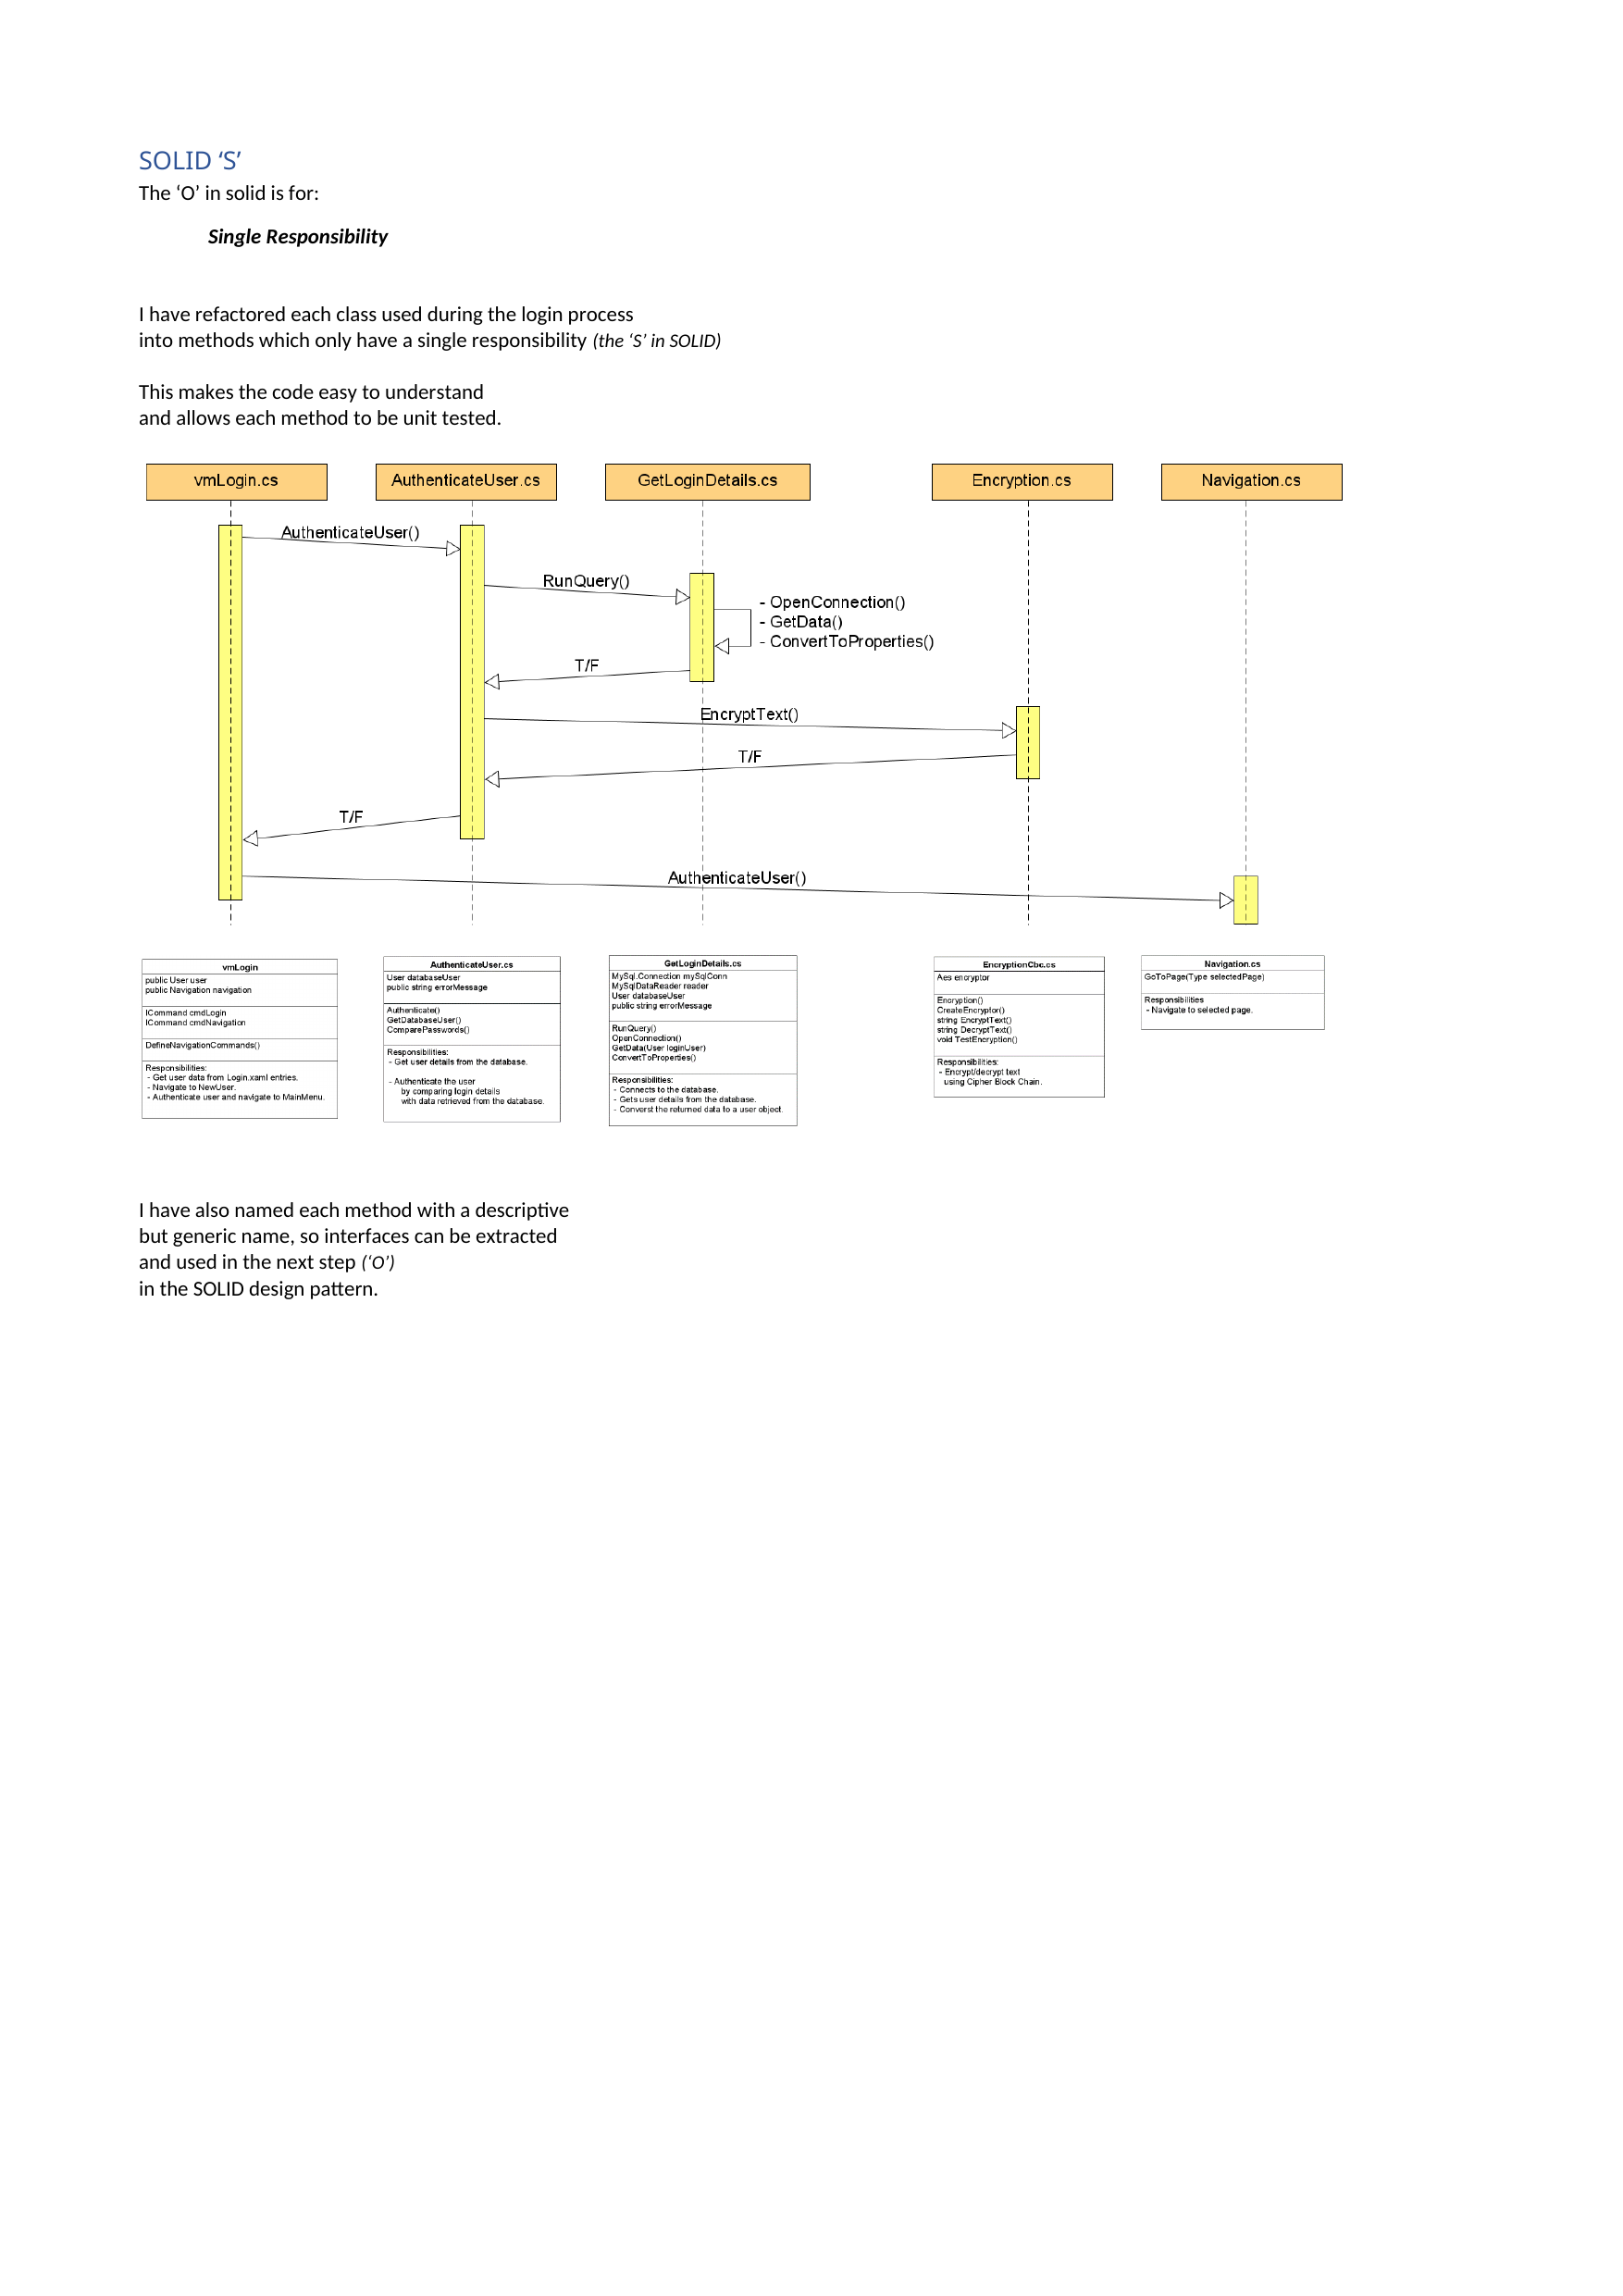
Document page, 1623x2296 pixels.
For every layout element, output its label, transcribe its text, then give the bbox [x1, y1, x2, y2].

picture [1137, 951, 1326, 1032]
text in the SOLID design pattern. [139, 1275, 1484, 1301]
text into methods which only have a single responsibility (the ‘S’ in SOLID) [139, 327, 1484, 353]
picture [139, 955, 341, 1120]
picture [931, 951, 1106, 1099]
text The ‘O’ in solid is for: [139, 180, 1484, 205]
picture [379, 952, 562, 1124]
text Single Responsibility [139, 223, 1484, 249]
picture [139, 456, 1353, 930]
text I have also named each method with a descriptive [139, 1197, 1484, 1223]
subtitle SOLID ‘S’ [139, 143, 1484, 177]
text I have refactored each class used during the login process [139, 301, 1484, 327]
text but generic name, so interfaces can be extracted [139, 1223, 1484, 1248]
text and used in the next step (‘O’) [139, 1248, 1484, 1275]
text This makes the code easy to understand [139, 379, 1484, 404]
text and allows each method to be unit tested. [139, 404, 1484, 430]
picture [606, 952, 799, 1128]
